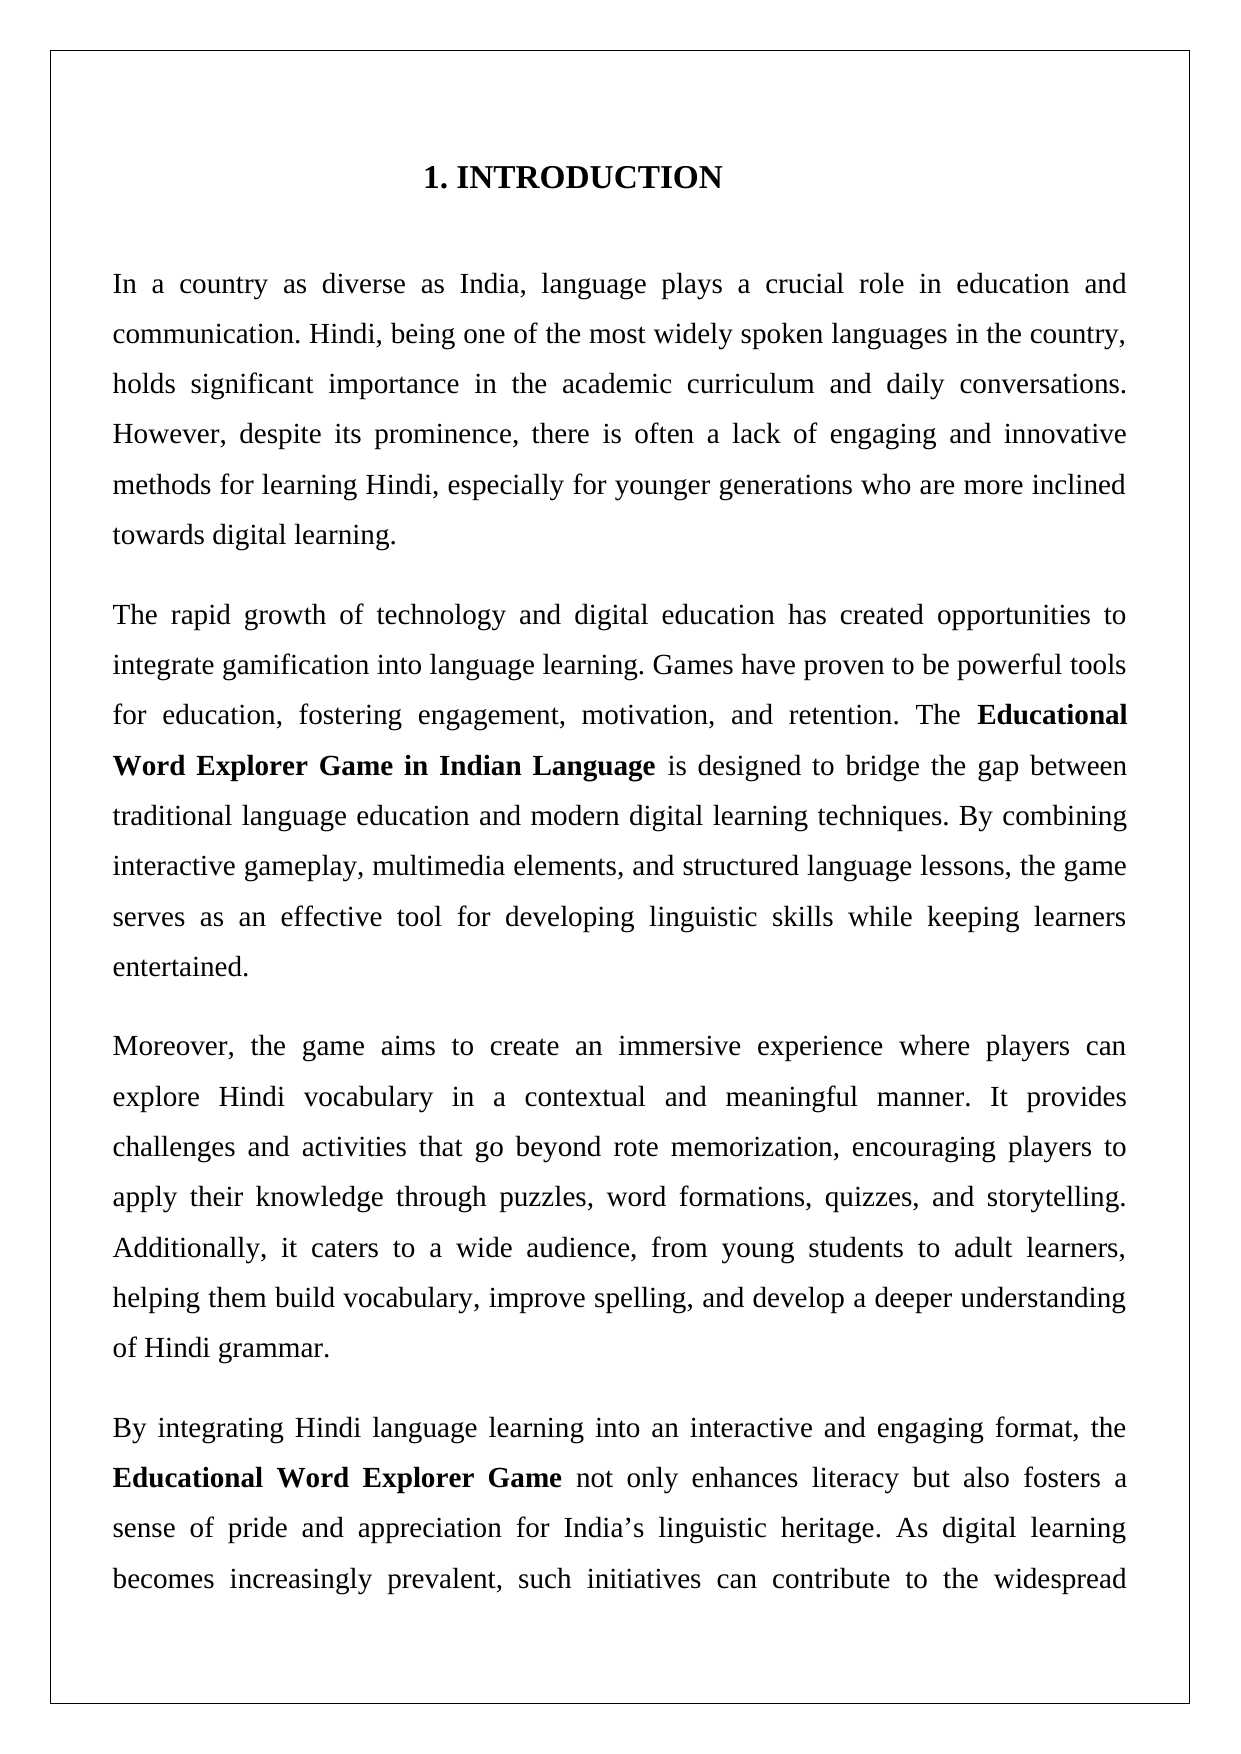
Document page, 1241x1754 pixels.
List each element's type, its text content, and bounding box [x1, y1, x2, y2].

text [112, 1410, 1128, 1594]
subtitle INTRODUCTION [423, 157, 1128, 196]
text Moreover, the game aims to create an immersive experience where players can explore Hindi vocabulary in a contextual and meaningful manner. It provides challenges and activities that go beyond rote memorization, encouraging players to apply their knowledge through puzzles, word formations, quizzes, and storytelling. Additionally, it caters to a wide audience, from young students to adult learners, helping them build vocabulary, improve spelling, and develop a deeper understanding of Hindi grammar. [112, 1028, 1128, 1364]
text The rapid growth of technology and digital education has created opportunities to integrate gamification into language learning. Games have proven to be powerful tools for education, fostering engagement, motivation, and retention. The Educational Word Explorer Game in Indian Language is designed to bridge the gap between traditional language education and modern digital learning techniques. By combining interactive gameplay, multimedia elements, and structured language lessons, the game serves as an effective tool for developing linguistic skills while keeping learners entertained. [112, 597, 1128, 982]
text In a country as diverse as India, language plays a crucial role in education and communication. Hindi, being one of the most widely spoken languages in the country, holds significant importance in the academic curriculum and daily conversations. However, despite its prominence, there is often a lack of engaging and innovative methods for learning Hindi, especially for younger generations who are more inclined towards digital learning. [112, 266, 1128, 551]
